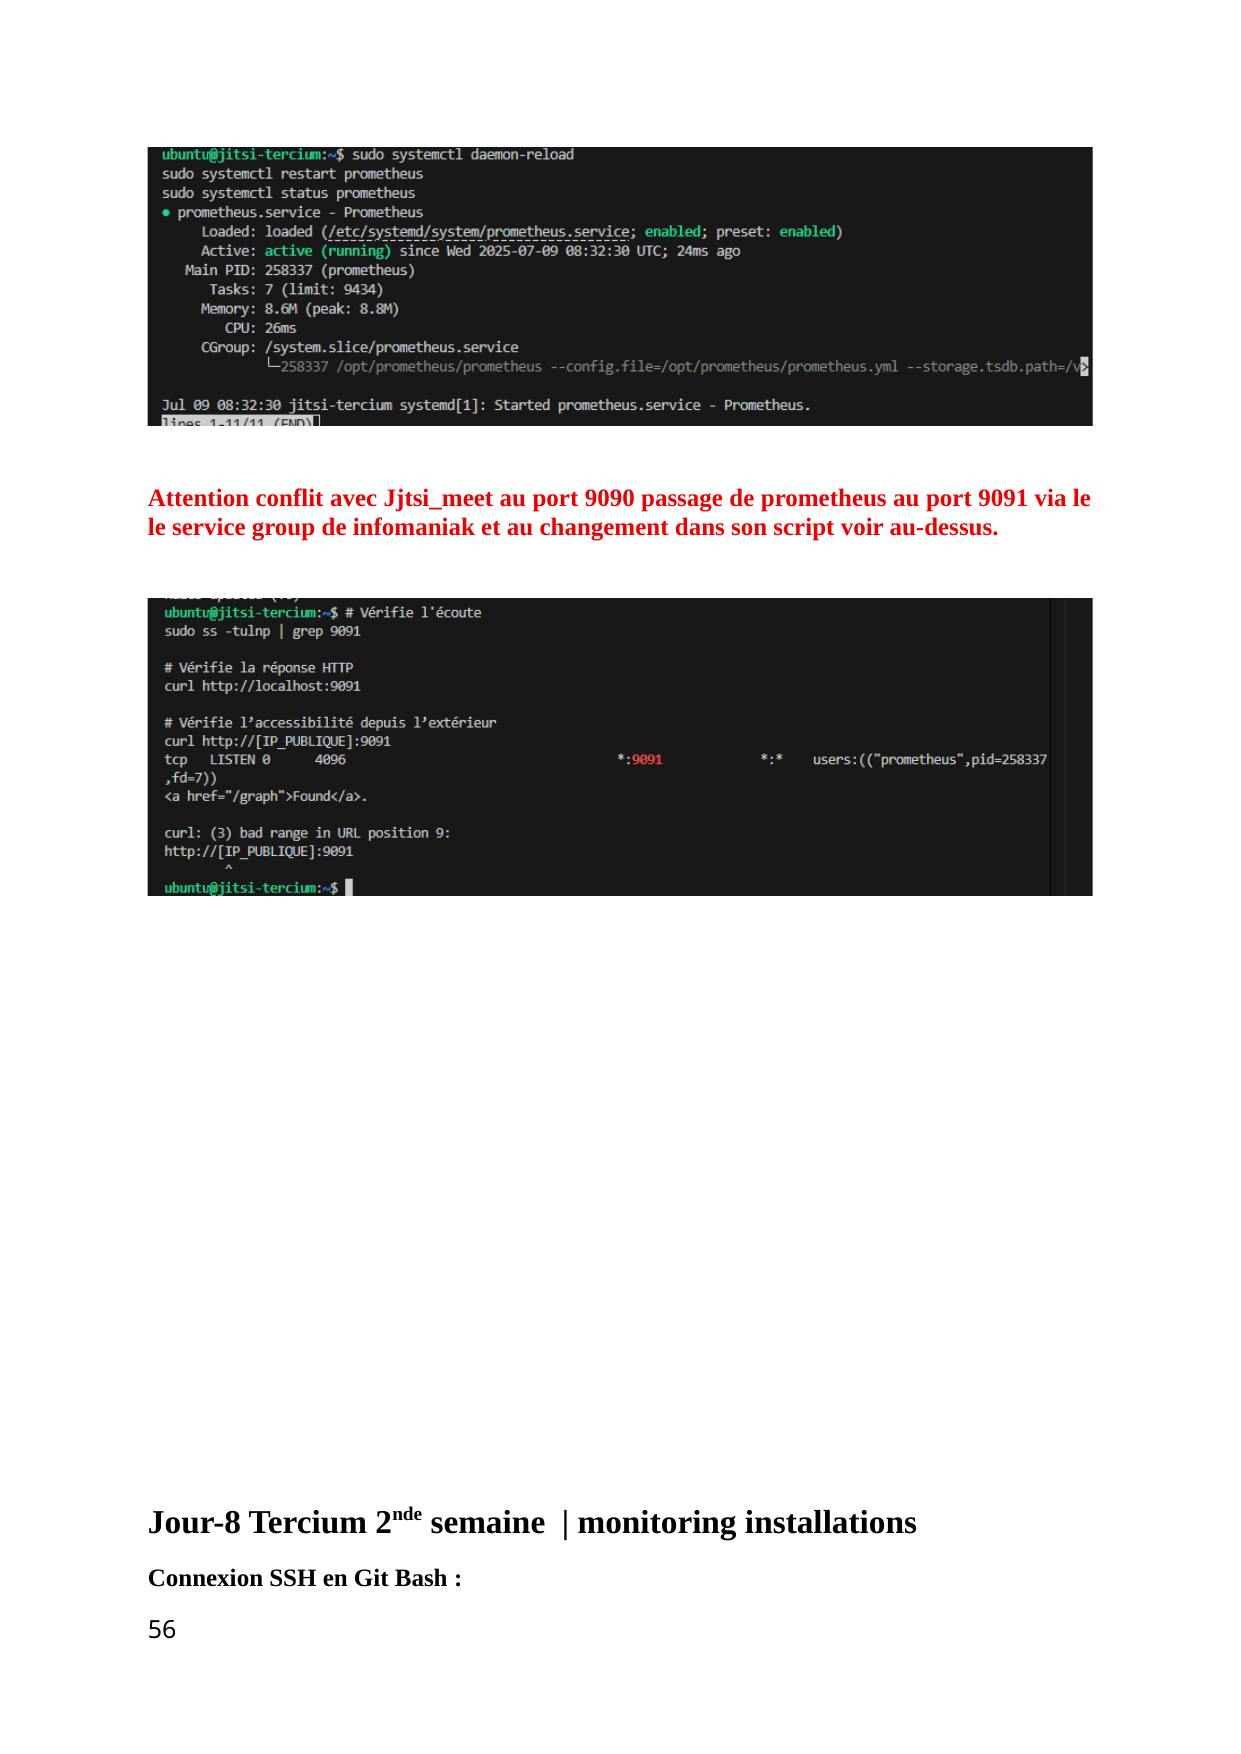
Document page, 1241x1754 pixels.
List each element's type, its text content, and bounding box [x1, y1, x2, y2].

picture [147, 147, 1093, 426]
text Attention conflit avec Jjtsi_meet au port 9090 passage de prometheus au port 9091 via le le service group de infomaniak et au changement dans son script voir au-dessus. [148, 483, 1093, 541]
text Connexion SSH en Git Bash : [148, 1563, 1093, 1592]
picture [147, 598, 1093, 896]
text Jour-8 Tercium 2nde semaine | monitoring installations [148, 1502, 1093, 1541]
